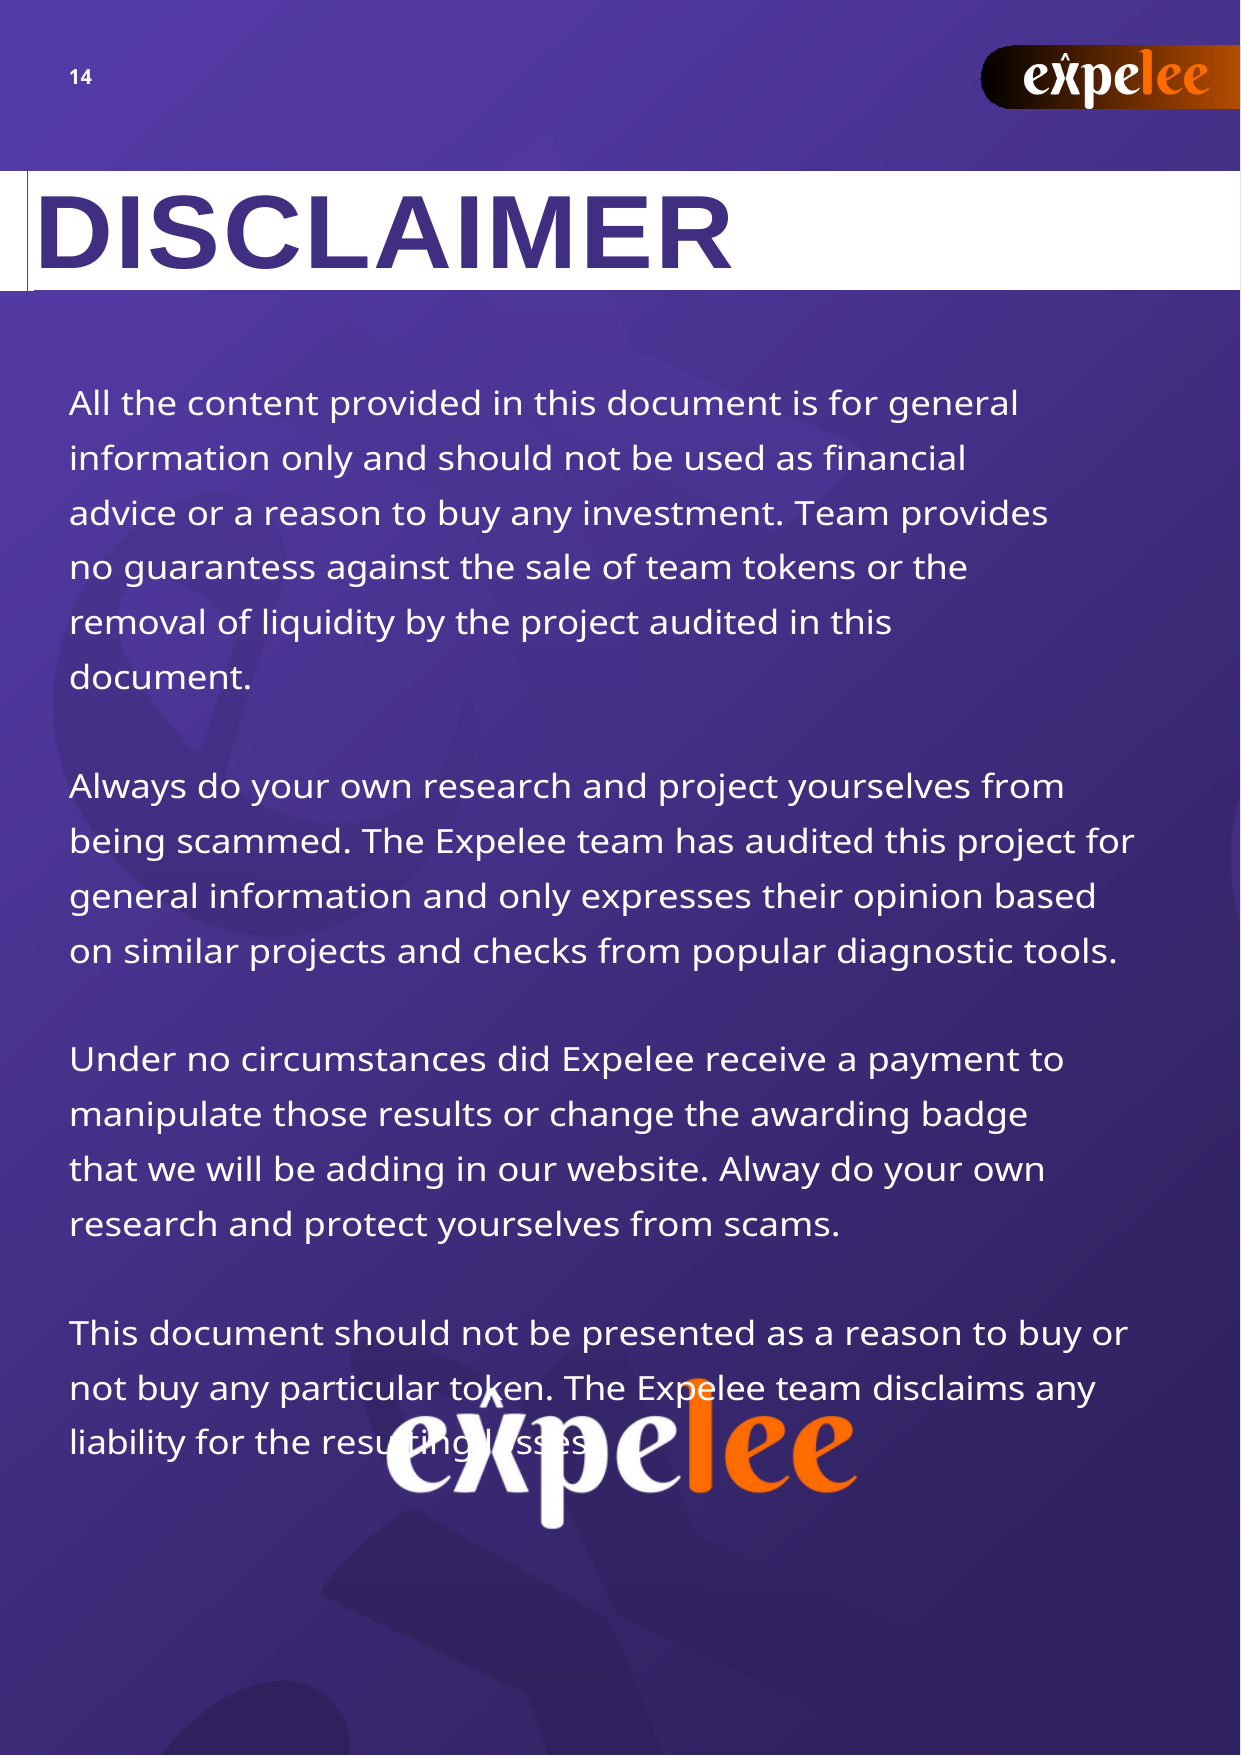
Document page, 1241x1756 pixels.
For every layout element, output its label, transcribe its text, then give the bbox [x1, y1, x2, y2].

text Always do your own research and project yourselves from being scammed. The Expelee team has audited this project for general information and only expresses their opinion based on similar projects and checks from popular diagnostic tools. [68, 763, 1141, 973]
text All the content provided in this document is for general information only and should not be used as financial advice or a reason to buy any investment. Team provides no guarantess against the sale of team tokens or the removal of liquidity by the project audited in this document. [68, 379, 1079, 699]
text This document should not be presented as a reason to buy or not buy any particular token. The Expelee team disclaims any liability for the resulting losses. [68, 1309, 1141, 1464]
text 14 [68, 62, 1240, 91]
text Under no circumstances did Expelee receive a payment to manipulate those results or change the awarding badge that we will be adding in our website. Alway do your own research and protect yourselves from scams. [68, 1036, 1097, 1246]
picture [0, 0, 1241, 1755]
